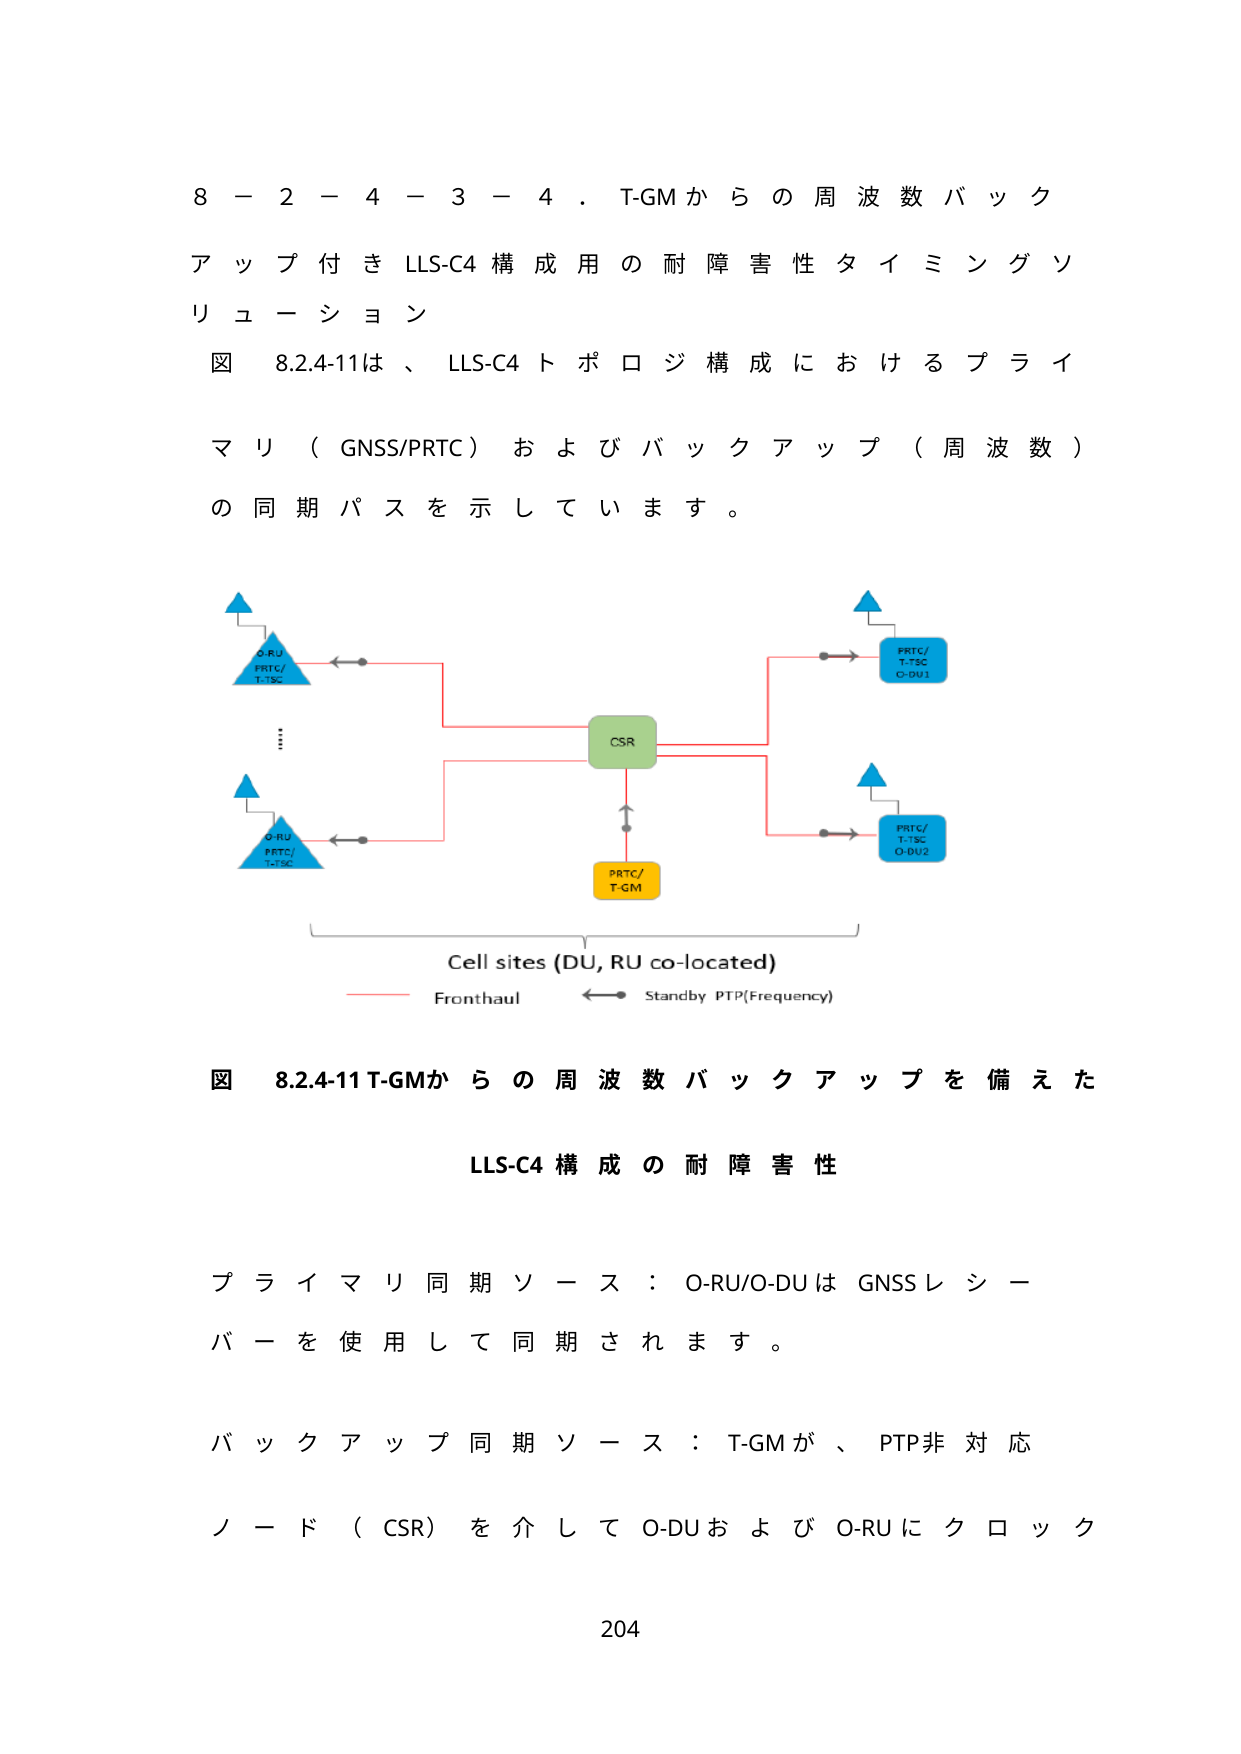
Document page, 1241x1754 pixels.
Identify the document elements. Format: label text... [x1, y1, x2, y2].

text 図 8.2.4-11 T-GMからの周波数バックアップを備えたLLS-C4構成の耐障害性 [192, 1046, 1116, 1197]
text プライマリ同期ソース：O-RU/O-DUはGNSSレシーバーを使用して同期されます。 [192, 1248, 1116, 1357]
text 図 8.2.4-11は、LLS-C4トポロジ構成におけるプライマリ（GNSS/PRTC）およびバックアップ（周波数）の同期パスを示しています。 [192, 329, 1116, 523]
picture [210, 573, 1134, 1024]
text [192, 1409, 1116, 1560]
text ８－２－４－３－４．T-GMからの周波数バックアップ付きLLS-C4構成用の耐障害性タイミングソリューション [168, 162, 1116, 329]
